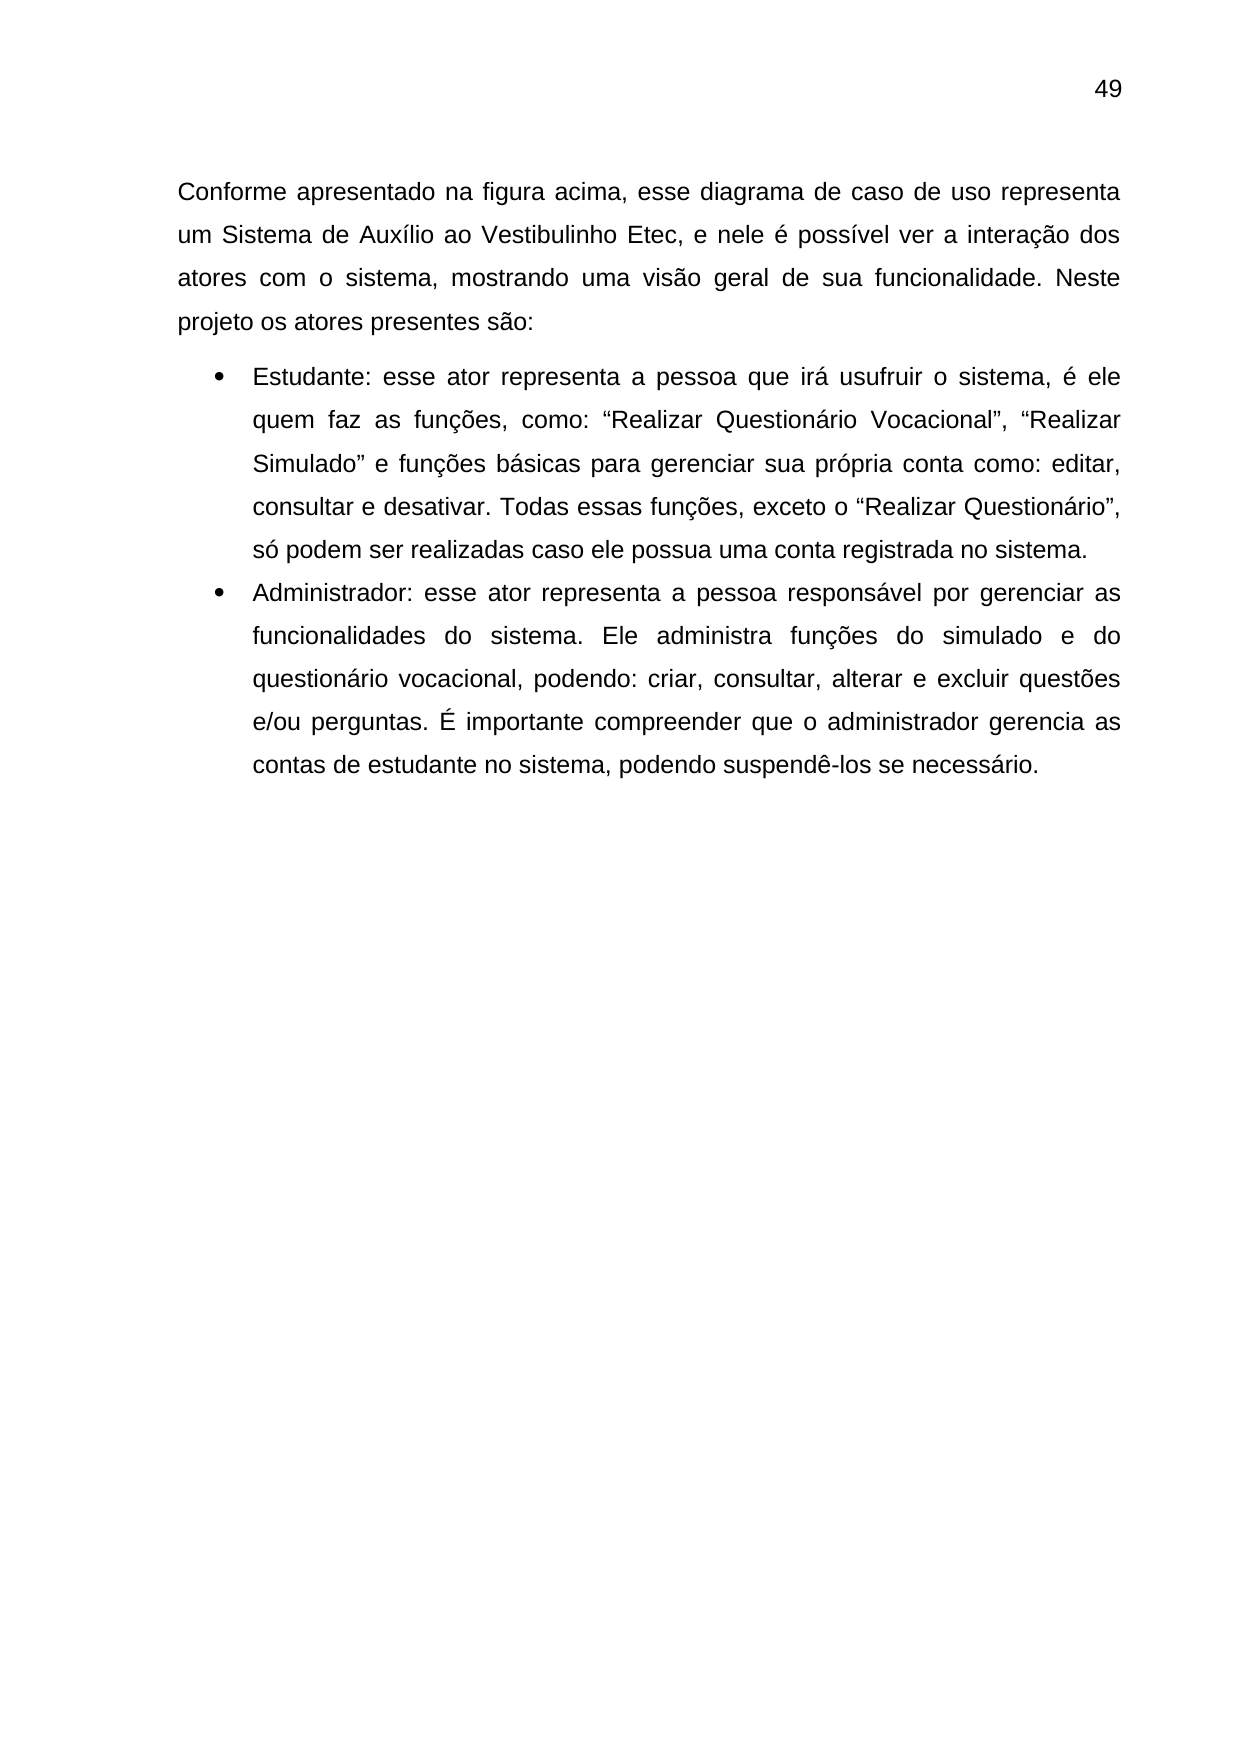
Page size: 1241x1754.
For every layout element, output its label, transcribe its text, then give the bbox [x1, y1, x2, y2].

list Administrador: esse ator representa a pessoa responsável por gerenciar as funcionalidades do sistema. Ele administra funções do simulado e do questionário vocacional, podendo: criar, consultar, alterar e excluir questões e/ou perguntas. É importante compreender que o administrador gerencia as contas de estudante no sistema, podendo suspendê-los se necessário. [215, 578, 1122, 779]
text Conforme apresentado na figura acima, esse diagrama de caso de uso representa um Sistema de Auxílio ao Vestibulinho Etec, e nele é possível ver a interação dos atores com o sistema, mostrando uma visão geral de sua funcionalidade. Neste projeto os atores presentes são: [177, 177, 1122, 335]
list Estudante: esse ator representa a pessoa que irá usufruir o sistema, é ele quem faz as funções, como: “Realizar Questionário Vocacional”, “Realizar Simulado” e funções básicas para gerenciar sua própria conta como: editar, consultar e desativar. Todas essas funções, exceto o “Realizar Questionário”, só podem ser realizadas caso ele possua uma conta registrada no sistema. [215, 362, 1122, 563]
